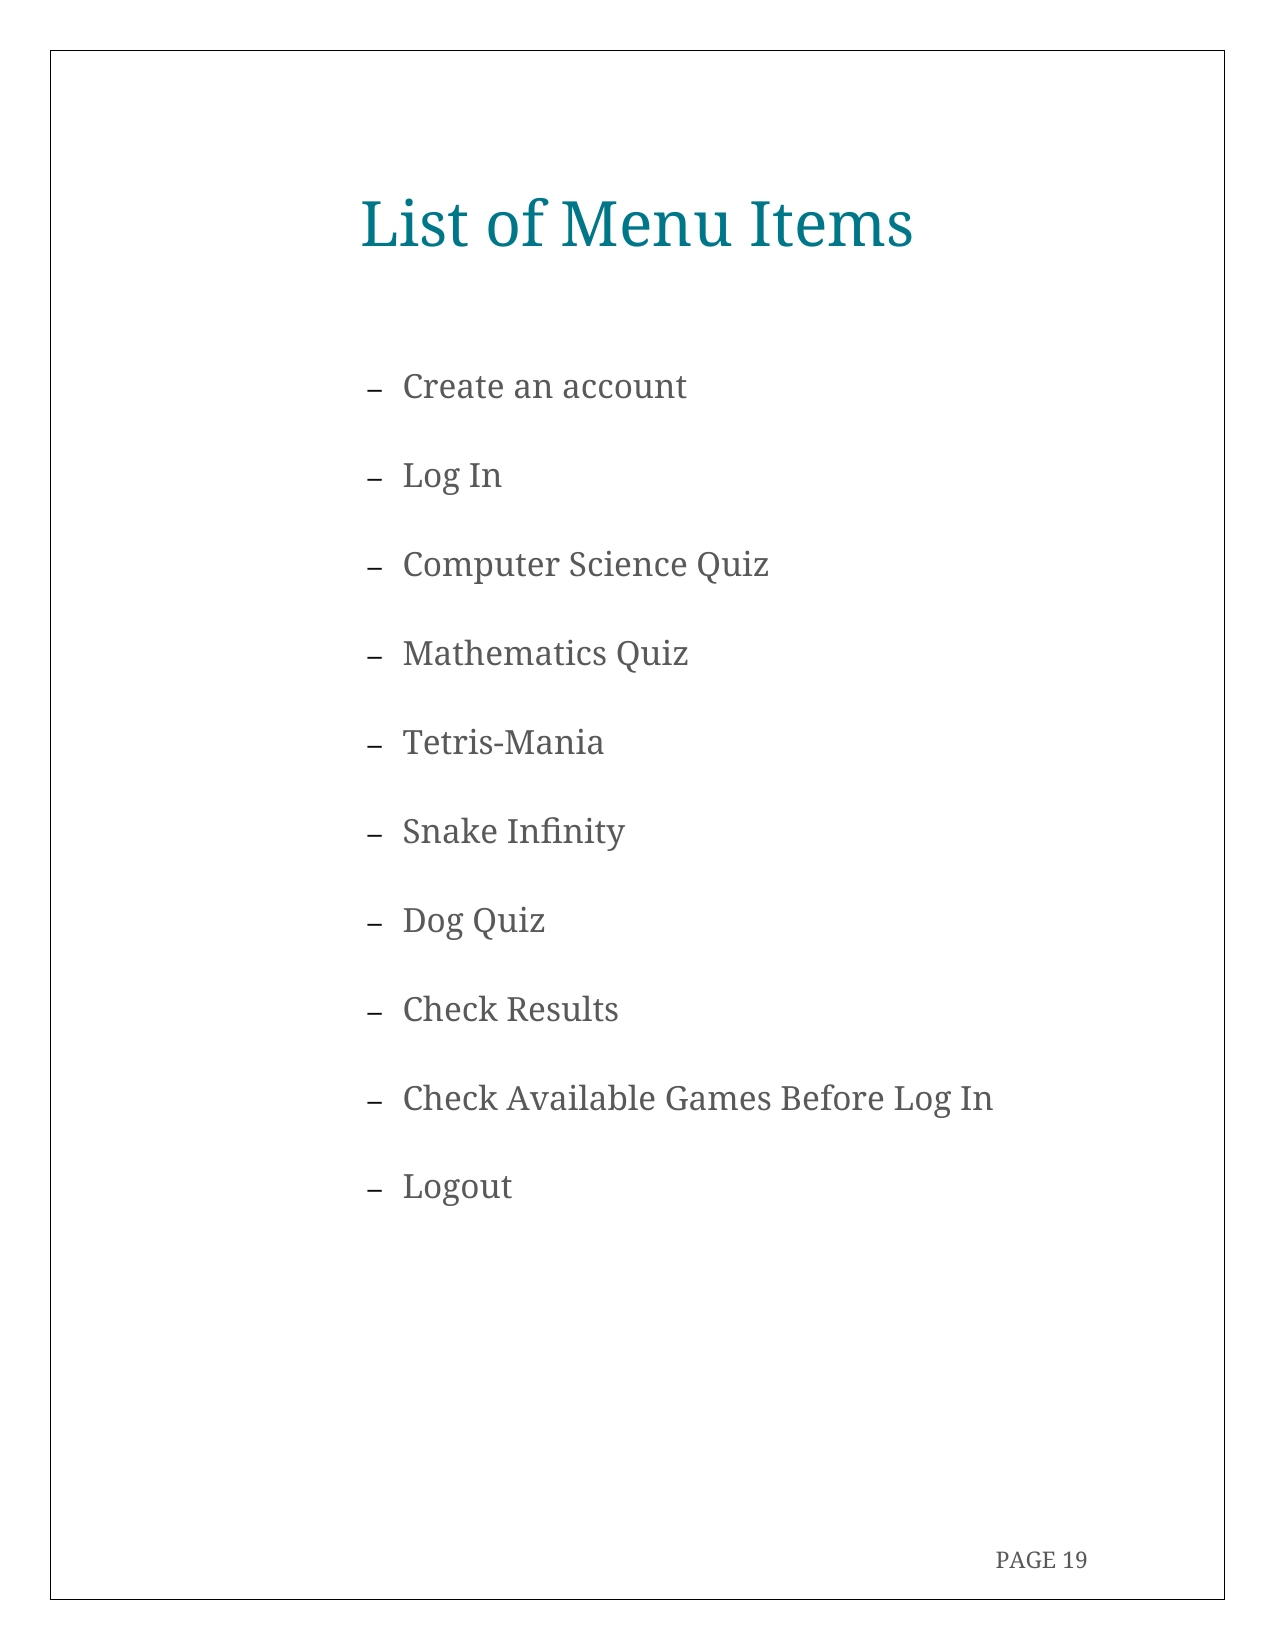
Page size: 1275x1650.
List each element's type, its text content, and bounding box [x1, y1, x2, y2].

list Check Available Games Before Log In [365, 1074, 1087, 1120]
list Logout [365, 1163, 1087, 1209]
list Tetris-Mania [365, 718, 1087, 764]
list Mathematics Quiz [365, 629, 1087, 675]
list Check Results [365, 985, 1087, 1031]
list Dog Quiz [365, 896, 1087, 942]
list Create an account [365, 363, 1087, 408]
list Log In [365, 452, 1087, 497]
list Computer Science Quiz [365, 541, 1087, 586]
list Snake Infinity [365, 807, 1087, 853]
title List of Menu Items [187, 180, 1087, 265]
